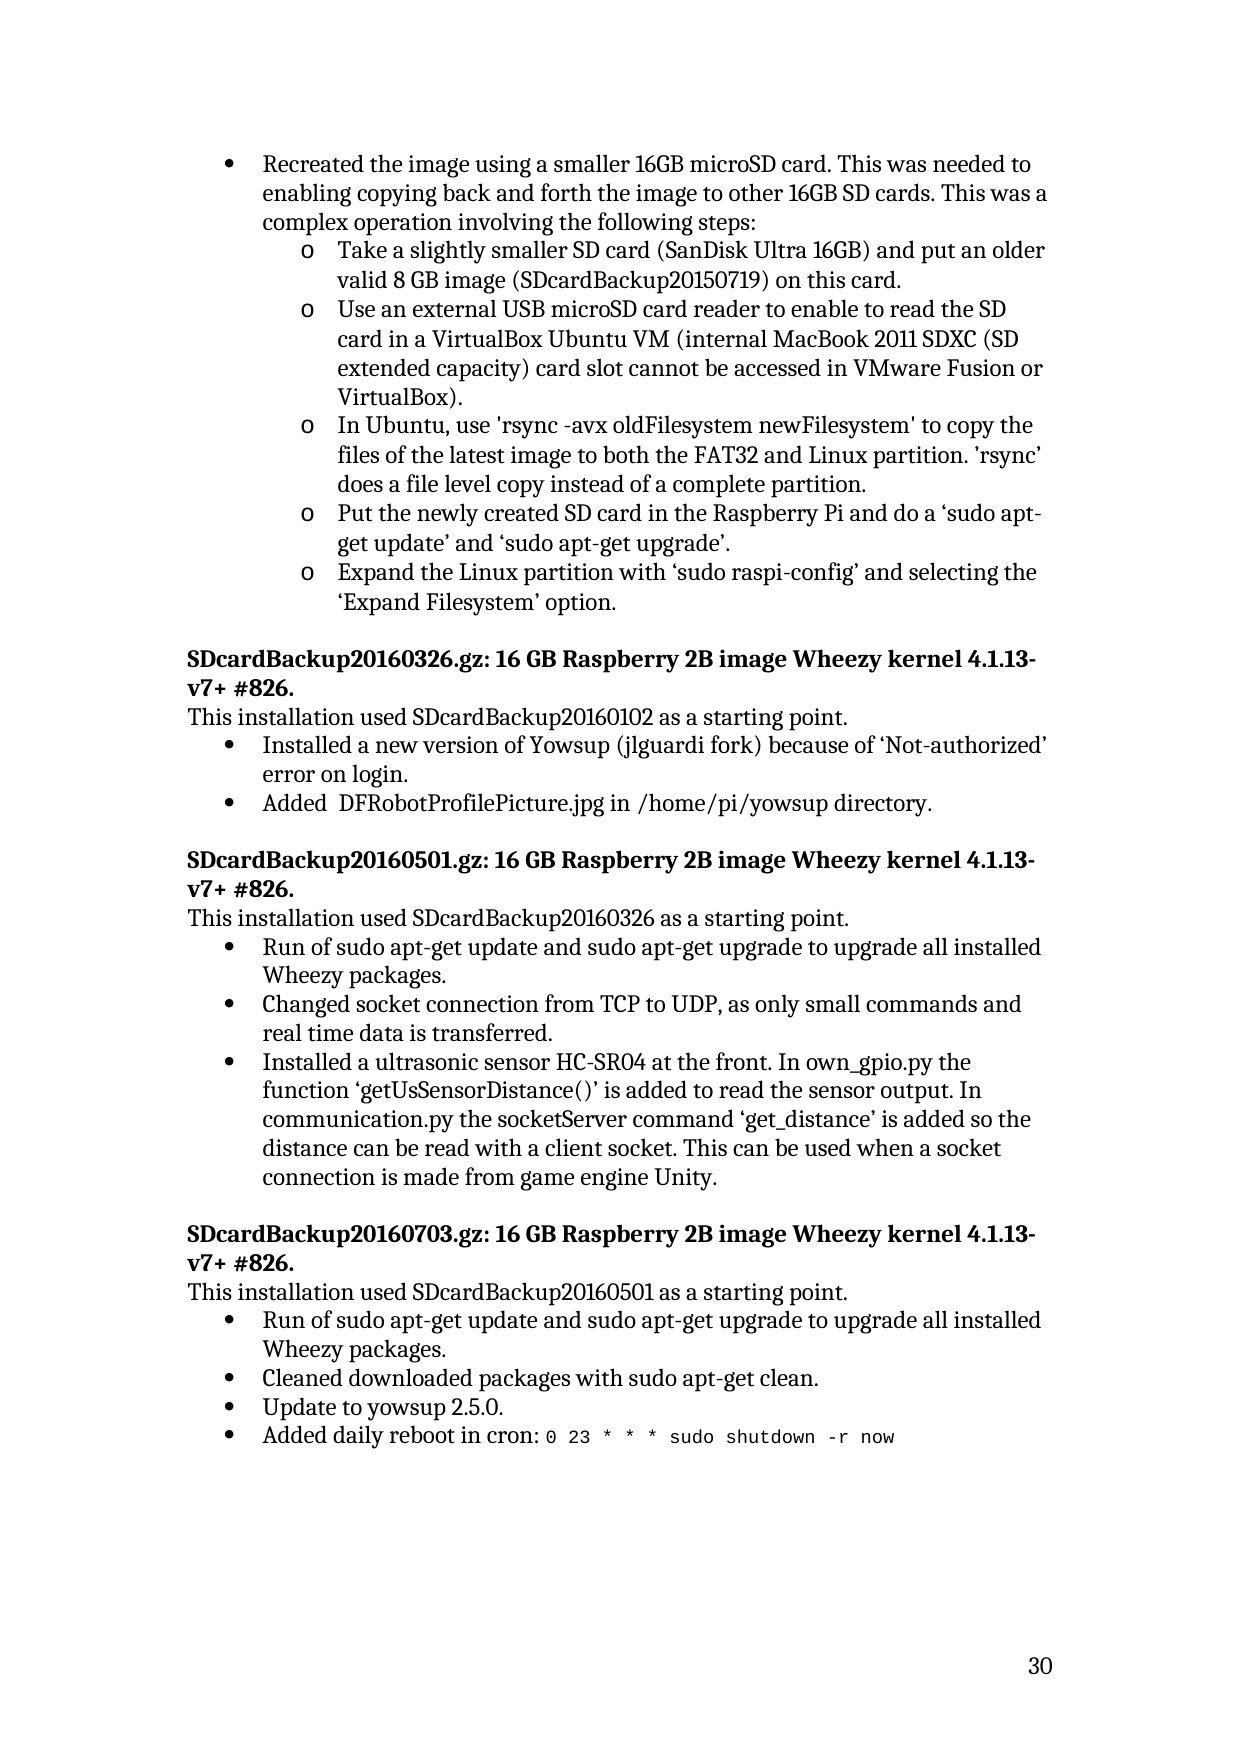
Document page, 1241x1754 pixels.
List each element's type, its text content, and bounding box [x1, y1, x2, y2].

list Run of sudo apt-get update and sudo apt-get upgrade to upgrade all installed Wheezy packages. [225, 1306, 1053, 1364]
text SDcardBackup20160501.gz: 16 GB Raspberry 2B image Wheezy kernel 4.1.13-v7+ #826. [187, 846, 1053, 904]
list Added daily reboot in cron: 0 23 * * * sudo shutdown -r now [225, 1421, 1053, 1450]
list Update to yowsup 2.5.0. [225, 1392, 1053, 1421]
list Added DFRobotProfilePicture.jpg in /home/pi/yowsup directory. [225, 789, 1053, 817]
list Recreated the image using a smaller 16GB microSD card. This was needed to enabling copying back and forth the image to other 16GB SD cards. This was a complex operation involving the following steps: [225, 150, 1053, 236]
list In Ubuntu, use 'rsync -avx oldFilesystem newFilesystem' to copy the files of the latest image to both the FAT32 and Linux partition. ’rsync’ does a file level copy instead of a complete partition. [300, 411, 1053, 499]
text This installation used SDcardBackup20160326 as a starting point. [187, 904, 1053, 932]
list Expand the Linux partition with ‘sudo raspi-config’ and selecting the ‘Expand Filesystem’ option. [300, 557, 1053, 616]
list Cleaned downloaded packages with sudo apt-get clean. [225, 1364, 1053, 1392]
list Installed a ultrasonic sensor HC-SR04 at the front. In own_gpio.py the function ‘getUsSensorDistance()’ is added to read the sensor output. In communication.py the socketServer command ‘get_distance’ is added so the distance can be read with a client socket. This can be used when a socket connection is made from game engine Unity. [225, 1047, 1053, 1191]
list Run of sudo apt-get update and sudo apt-get upgrade to upgrade all installed Wheezy packages. [225, 932, 1053, 990]
list Installed a new version of Yowsup (jlguardi fork) because of ‘Not-authorized’ error on login. [225, 731, 1053, 789]
list Use an external USB microSD card reader to enable to read the SD card in a VirtualBox Ubuntu VM (internal MacBook 2011 SDXC (SD extended capacity) card slot cannot be accessed in VMware Fusion or VirtualBox). [300, 295, 1053, 411]
text This installation used SDcardBackup20160102 as a starting point. [187, 702, 1053, 731]
list Take a slightly smaller SD card (SanDisk Ultra 16GB) and put an older valid 8 GB image (SDcardBackup20150719) on this card. [300, 236, 1053, 295]
text SDcardBackup20160703.gz: 16 GB Raspberry 2B image Wheezy kernel 4.1.13-v7+ #826. [187, 1220, 1053, 1277]
list Changed socket connection from TCP to UDP, as only small commands and real time data is transferred. [225, 990, 1053, 1047]
text This installation used SDcardBackup20160501 as a starting point. [187, 1277, 1053, 1306]
list Put the newly created SD card in the Raspberry Pi and do a ‘sudo apt-get update’ and ‘sudo apt-get upgrade’. [300, 499, 1053, 557]
text SDcardBackup20160326.gz: 16 GB Raspberry 2B image Wheezy kernel 4.1.13-v7+ #826. [187, 645, 1053, 702]
